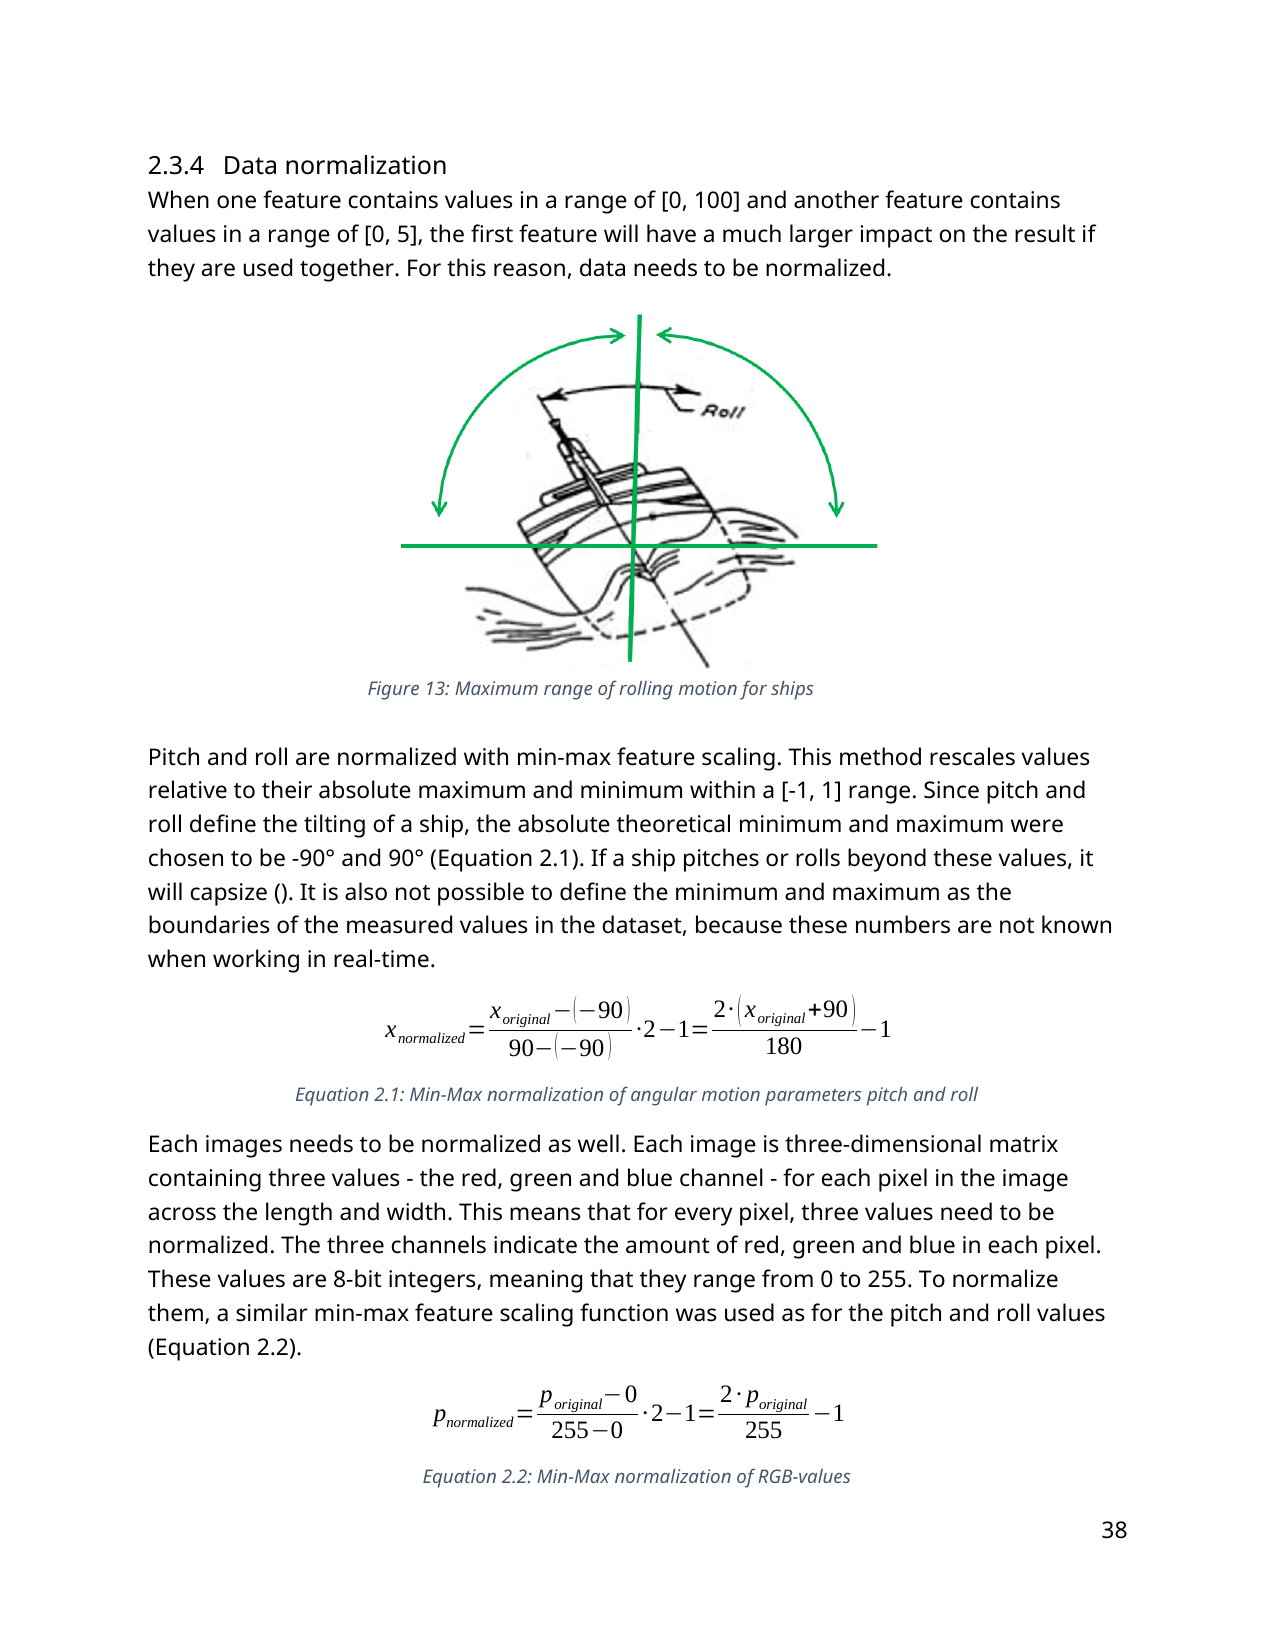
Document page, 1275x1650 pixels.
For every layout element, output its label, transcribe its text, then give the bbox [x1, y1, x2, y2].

subtitle Data normalization [148, 148, 1127, 182]
picture [367, 302, 905, 669]
text When one feature contains values in a range of [0, 100] and another feature contains values in a range of [0, 5], the first feature will have a much larger impact on the result if they are used together. For this reason, data needs to be normalized. [148, 184, 1127, 283]
text Each images needs to be normalized as well. Each image is three-dimensional matrix containing three values - the red, green and blue channel - for each pixel in the image across the length and width. This means that for every pixel, three values need to be normalized. The three channels indicate the amount of red, green and blue in each pixel. These values are 8-bit integers, meaning that they range from 0 to 255. To normalize them, a similar min-max feature scaling function was used as for the pitch and roll values (Equation 2.2). [148, 1128, 1127, 1362]
text Equation 2.1: Min-Max normalization of angular motion parameters pitch and roll [148, 1082, 1127, 1107]
text Equation 2.2: Min-Max normalization of RGB-values [148, 1463, 1127, 1488]
